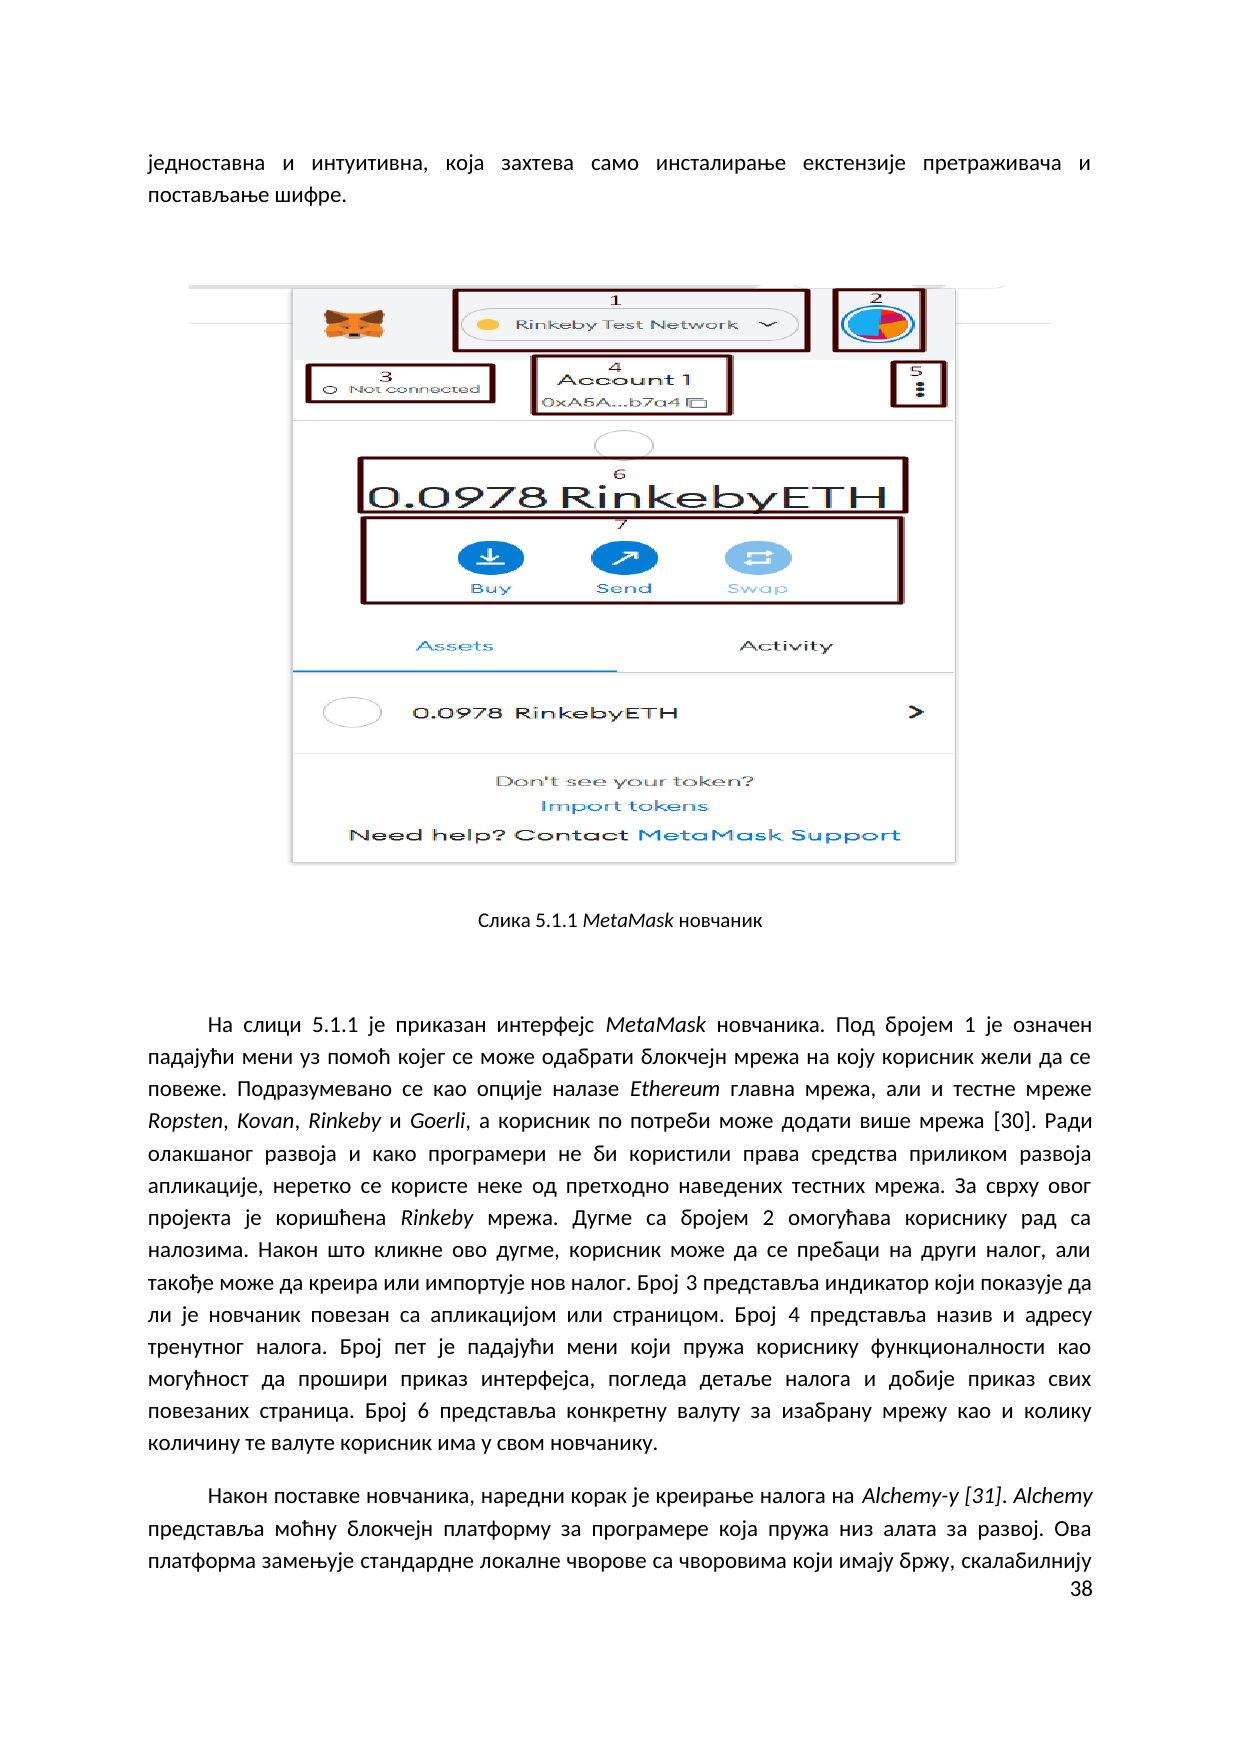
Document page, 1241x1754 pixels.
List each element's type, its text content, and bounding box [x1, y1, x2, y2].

text Слика 5.1.1 MetaMask новчаник [148, 907, 1093, 932]
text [148, 1482, 1093, 1574]
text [148, 148, 1093, 208]
text На слици 5.1.1 је приказан интерфејс MetaMask новчаника. Под бројем 1 је означен падајући мени уз помоћ којег се може одабрати блокчејн мрежа на коју корисник жели да се повеже. Подразумевано се као опције налазе Ethereum главна мрежа, али и тестне мреже Ropsten, Kovan, Rinkeby и Goerli, а корисник по потреби може додати више мрежа [30]. Ради олакшаног развоја и како програмери не би користили права средства приликом развоја апликације, неретко се користе неке од претходно наведених тестних мрежа. За сврху овог пројекта је коришћена Rinkeby мрежа. Дугме са бројем 2 омогућава кориснику рад са налозима. Након што кликне ово дугме, корисник може да се пребаци на други налог, али такође може да креира или импортује нов налог. Број 3 представља индикатор који показује да ли је новчаник повезан са апликацијом или страницом. Број 4 представља назив и адресу тренутног налога. Број пет је падајући мени који пружа кориснику функционалности као могућност да прошири приказ интерфејса, погледа детаље налога и добије приказ свих повезаних страница. Број 6 представља конкретну валуту за изабрану мрежу као и колику количину те валуте корисник има у свом новчанику. [148, 1010, 1093, 1457]
picture [188, 285, 1052, 882]
